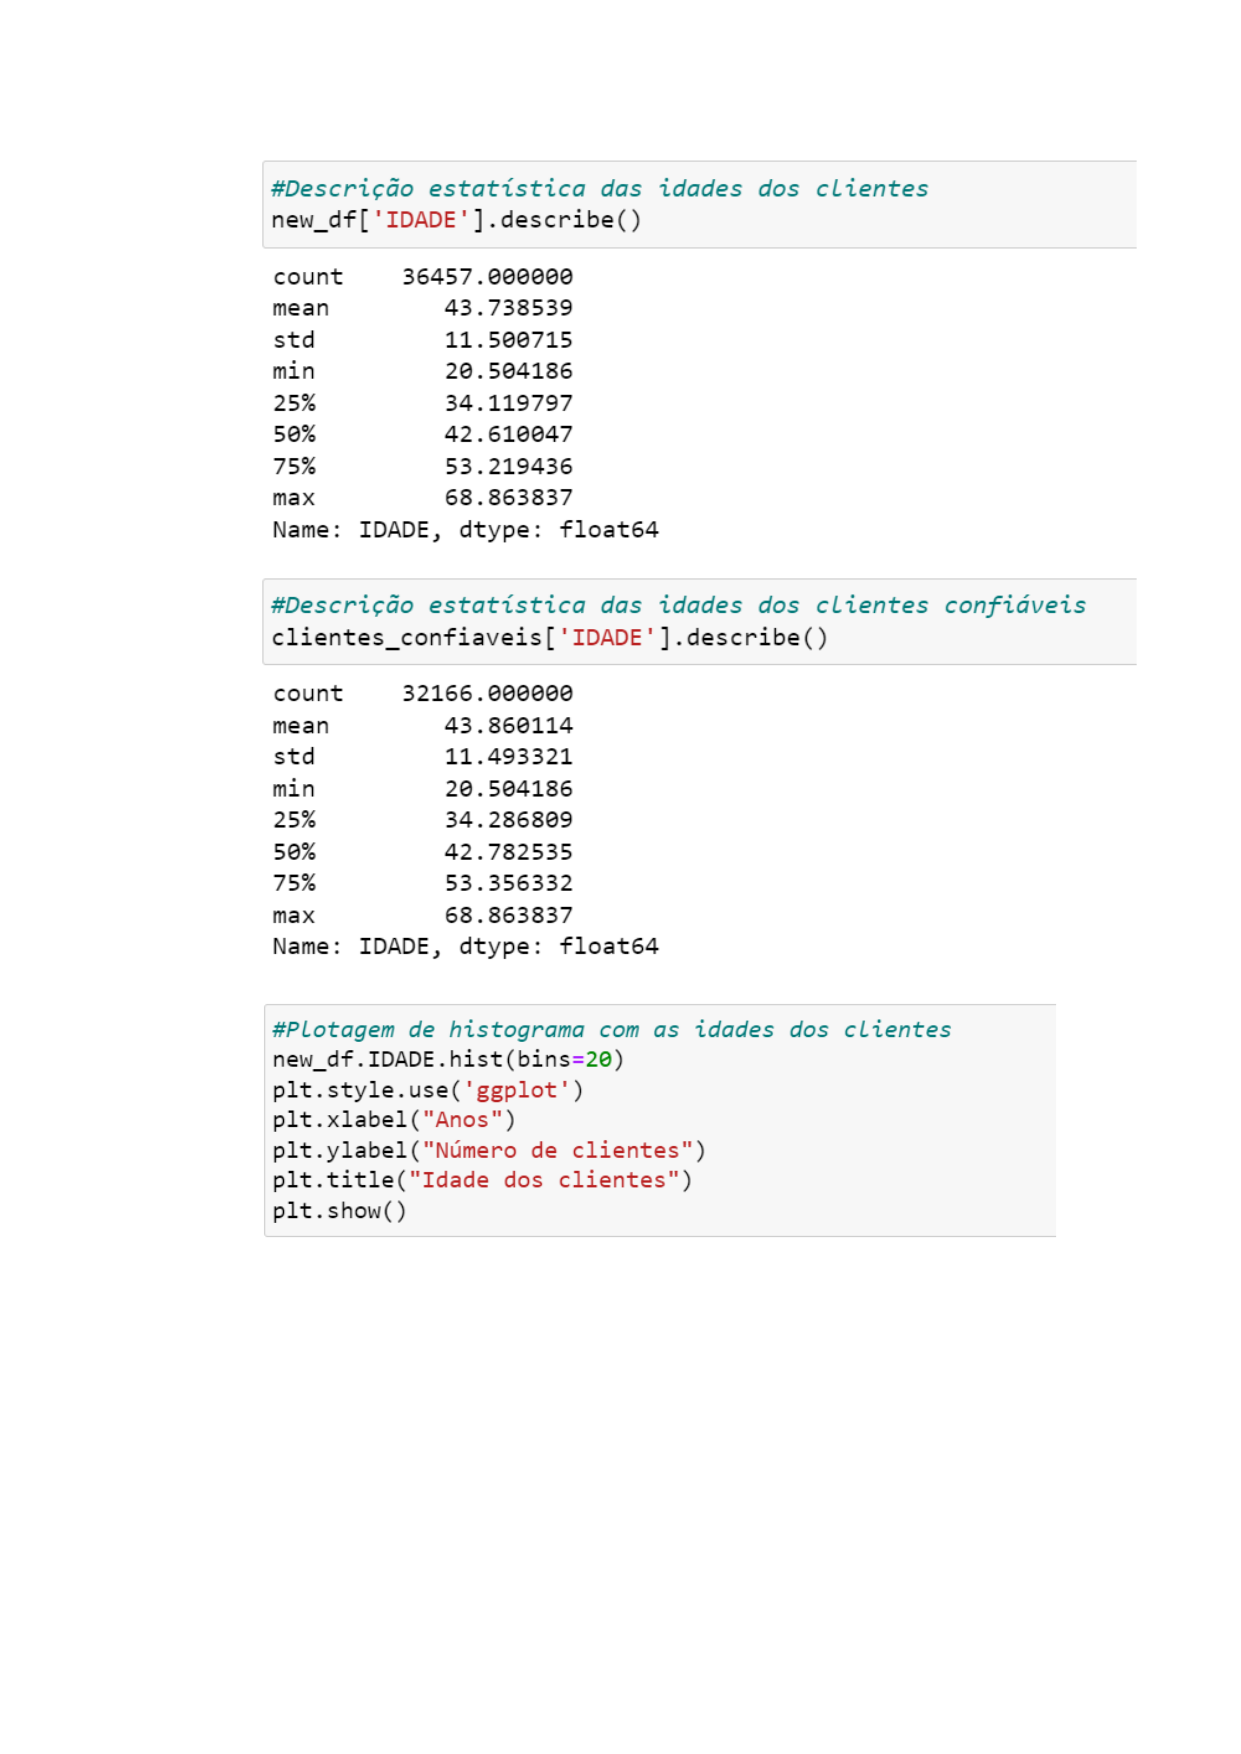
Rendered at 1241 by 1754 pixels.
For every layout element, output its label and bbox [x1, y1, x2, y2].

picture [251, 997, 1057, 1249]
picture [251, 147, 1137, 969]
